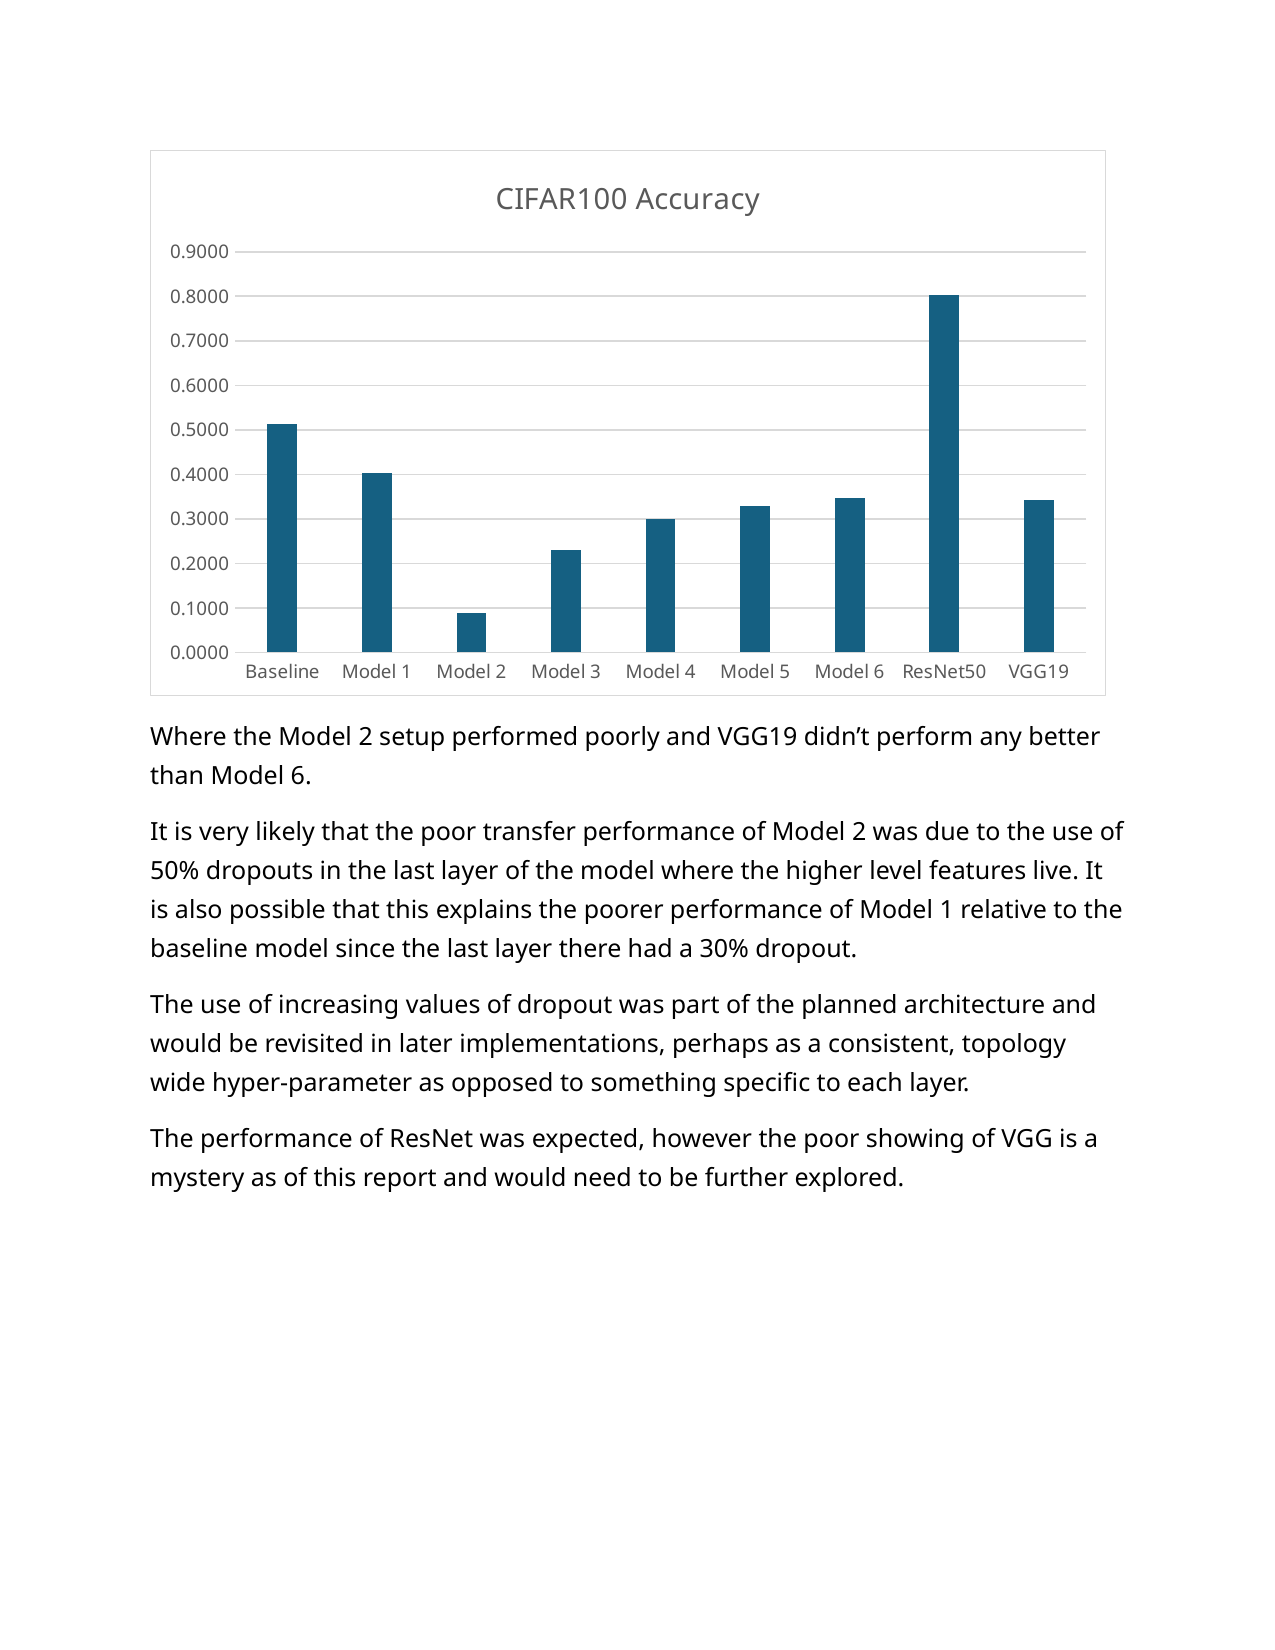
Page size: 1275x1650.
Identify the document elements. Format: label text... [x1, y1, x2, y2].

text It is very likely that the poor transfer performance of Model 2 was due to the use of 50% dropouts in the last layer of the model where the higher level features live. It is also possible that this explains the poorer performance of Model 1 relative to the baseline model since the last layer there had a 30% dropout. [150, 813, 1125, 965]
text Where the Model 2 setup performed poorly and VGG19 didn’t perform any better than Model 6. [150, 718, 1125, 792]
text The performance of ResNet was expected, however the poor showing of VGG is a mystery as of this report and would need to be further explored. [150, 1121, 1125, 1194]
text The use of increasing values of dropout was part of the planned architecture and would be revisited in later implementations, perhaps as a consistent, topology wide hyper-parameter as opposed to something specific to each layer. [150, 987, 1125, 1099]
